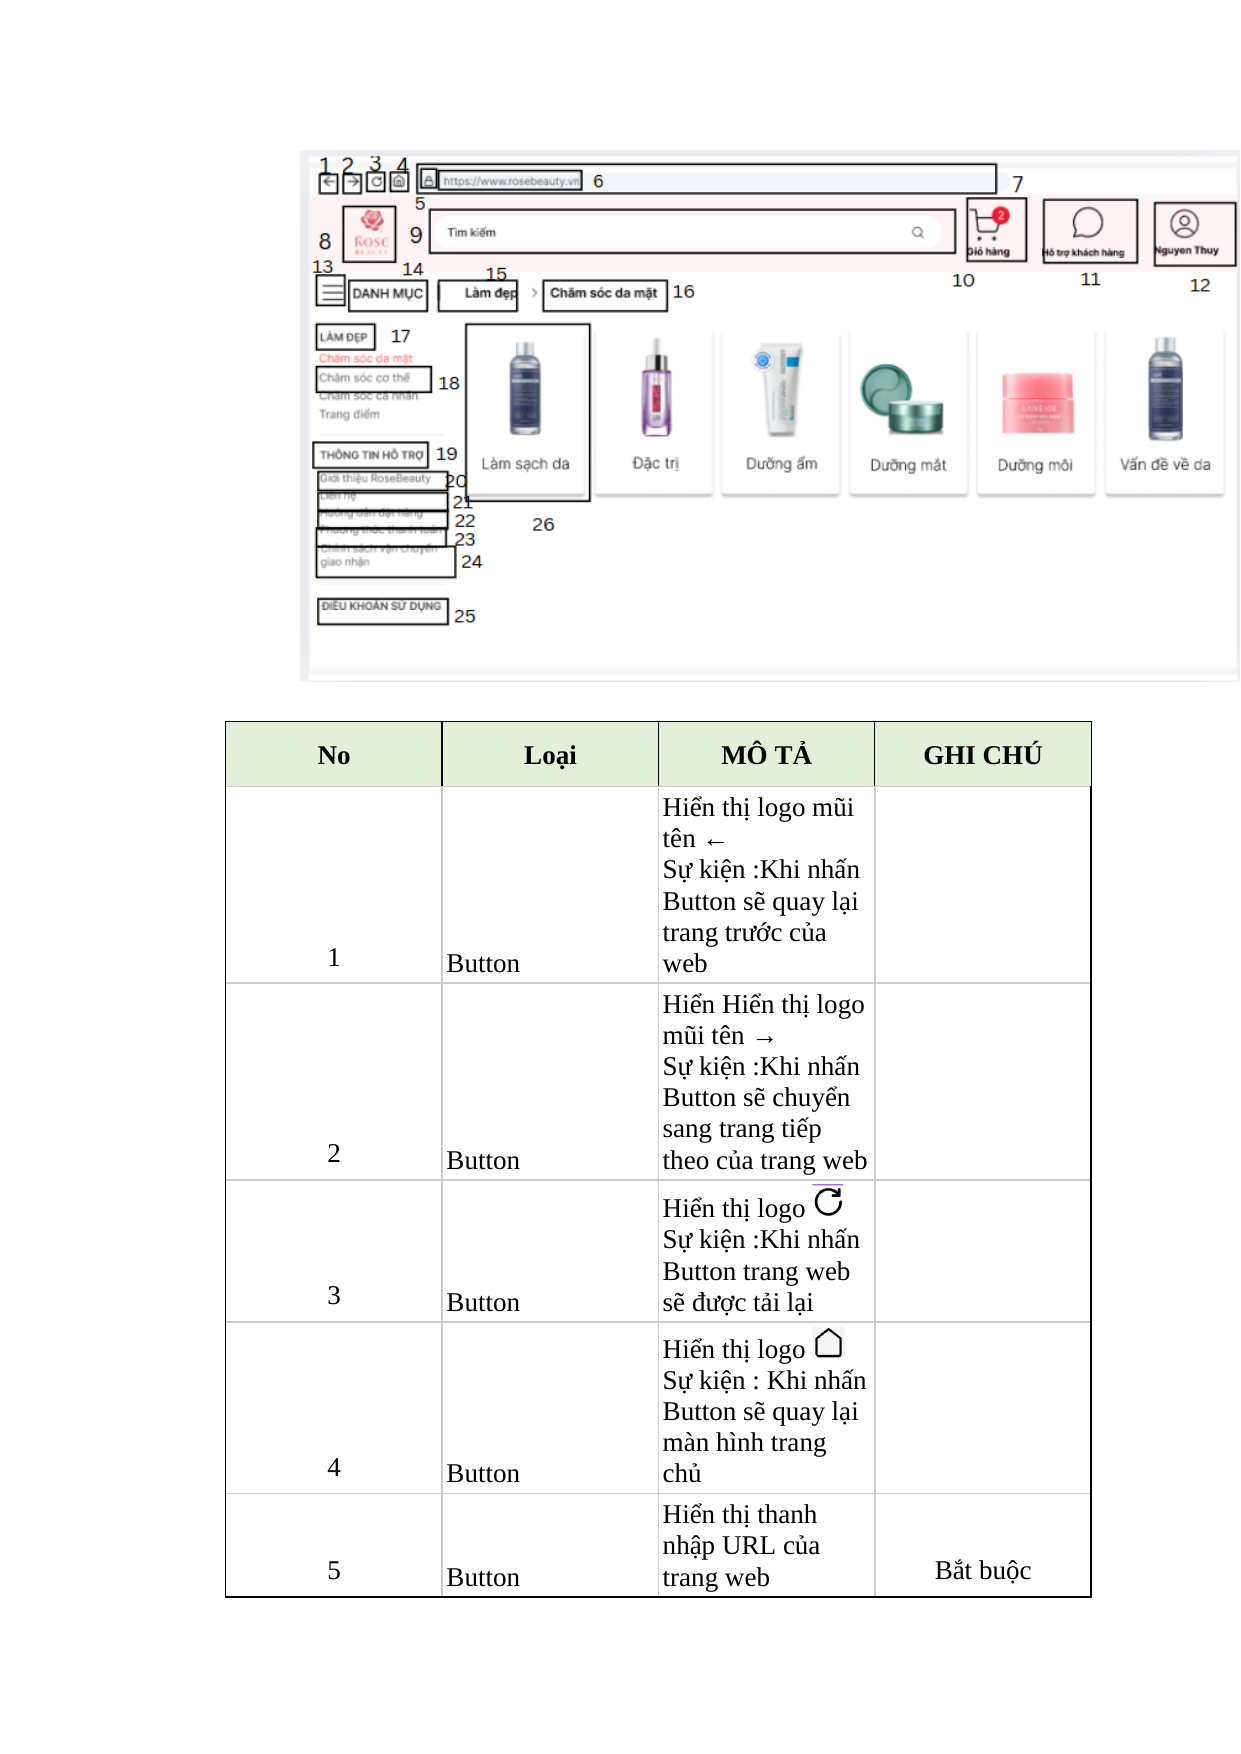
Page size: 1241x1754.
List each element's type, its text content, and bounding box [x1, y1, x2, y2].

table_header No [226, 722, 441, 786]
table_cell Button [443, 984, 658, 1179]
table_cell Hiển Hiển thị logo mũi tên → Sự kiện :Khi nhấn Button sẽ chuyển sang trang tiếp theo của trang web [659, 984, 874, 1179]
picture [812, 1326, 845, 1358]
table_cell [876, 787, 1090, 982]
table_cell 2 [226, 984, 441, 1179]
table_cell [876, 984, 1090, 1179]
table_cell Button [443, 787, 658, 982]
table_cell 4 [226, 1323, 441, 1493]
table_cell Bắt buộc [876, 1494, 1090, 1596]
table_cell [876, 1323, 1090, 1493]
table_cell 1 [226, 787, 441, 982]
table_cell [876, 1181, 1090, 1321]
table_header Loại [443, 722, 658, 786]
picture [300, 150, 1241, 682]
table_cell Hiển thị logo mũi tên ← Sự kiện :Khi nhấn Button sẽ quay lại trang trước của web [659, 787, 874, 982]
table_cell 3 [226, 1181, 441, 1321]
table_cell Hiển thị logo Sự kiện : Khi nhấn Button sẽ quay lại màn hình trang chủ [659, 1323, 874, 1493]
table_header GHI CHÚ [875, 722, 1091, 786]
table_cell Button [443, 1323, 658, 1493]
table_header MÔ TẢ [659, 722, 874, 786]
picture [812, 1184, 844, 1218]
table_cell Button [443, 1181, 658, 1321]
table_cell 5 [226, 1494, 441, 1596]
table_cell Button [443, 1494, 658, 1596]
table_cell Hiển thị thanh nhập URL của trang web [659, 1494, 874, 1596]
table_cell Hiển thị logo Sự kiện :Khi nhấn Button trang web sẽ được tải lại [659, 1181, 874, 1321]
